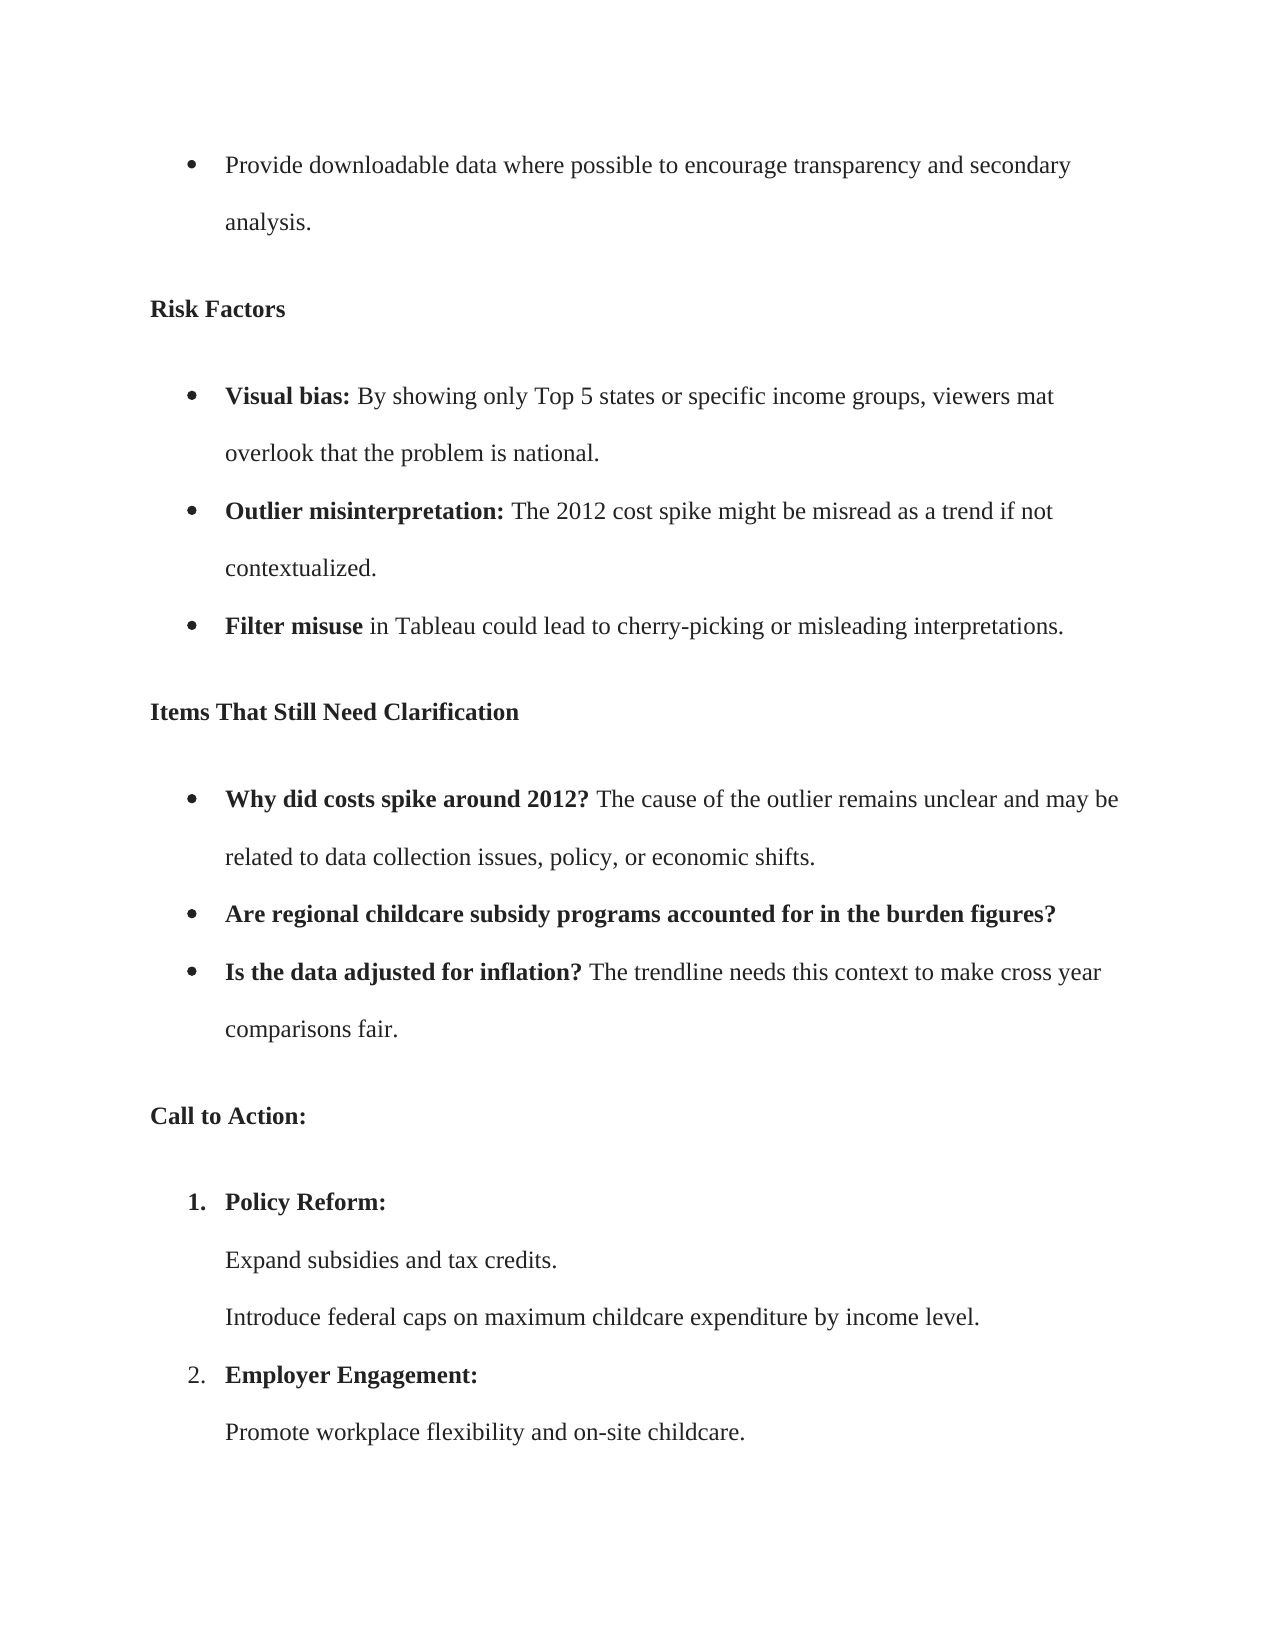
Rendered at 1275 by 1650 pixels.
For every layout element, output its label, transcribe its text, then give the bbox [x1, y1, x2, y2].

list Expand subsidies and tax credits. [225, 1245, 1125, 1274]
list Promote workplace flexibility and on-site childcare. [225, 1417, 1125, 1446]
list Is the data adjusted for inflation? The trendline needs this context to make cross year comparisons fair. [187, 957, 1125, 1043]
list Are regional childcare subsidy programs accounted for in the burden figures? [187, 899, 1125, 928]
text Risk Factors [150, 294, 1125, 323]
list Employer Engagement: [187, 1360, 1125, 1389]
list Introduce federal caps on maximum childcare expenditure by income level. [225, 1302, 1125, 1331]
list Visual bias: By showing only Top 5 states or specific income groups, viewers mat overlook that the problem is national. [187, 381, 1125, 467]
list Policy Reform: [187, 1187, 1125, 1216]
text Call to Action: [150, 1101, 1125, 1129]
text Items That Still Need Clarification [150, 697, 1125, 726]
list Filter misuse in Tableau could lead to cherry-picking or misleading interpretations. [187, 611, 1125, 639]
list Outlier misinterpretation: The 2012 cost spike might be misread as a trend if not contextualized. [187, 496, 1125, 582]
list Provide downloadable data where possible to encourage transparency and secondary analysis. [187, 150, 1125, 236]
list Why did costs spike around 2012? The cause of the outlier remains unclear and may be related to data collection issues, policy, or economic shifts. [187, 784, 1125, 870]
